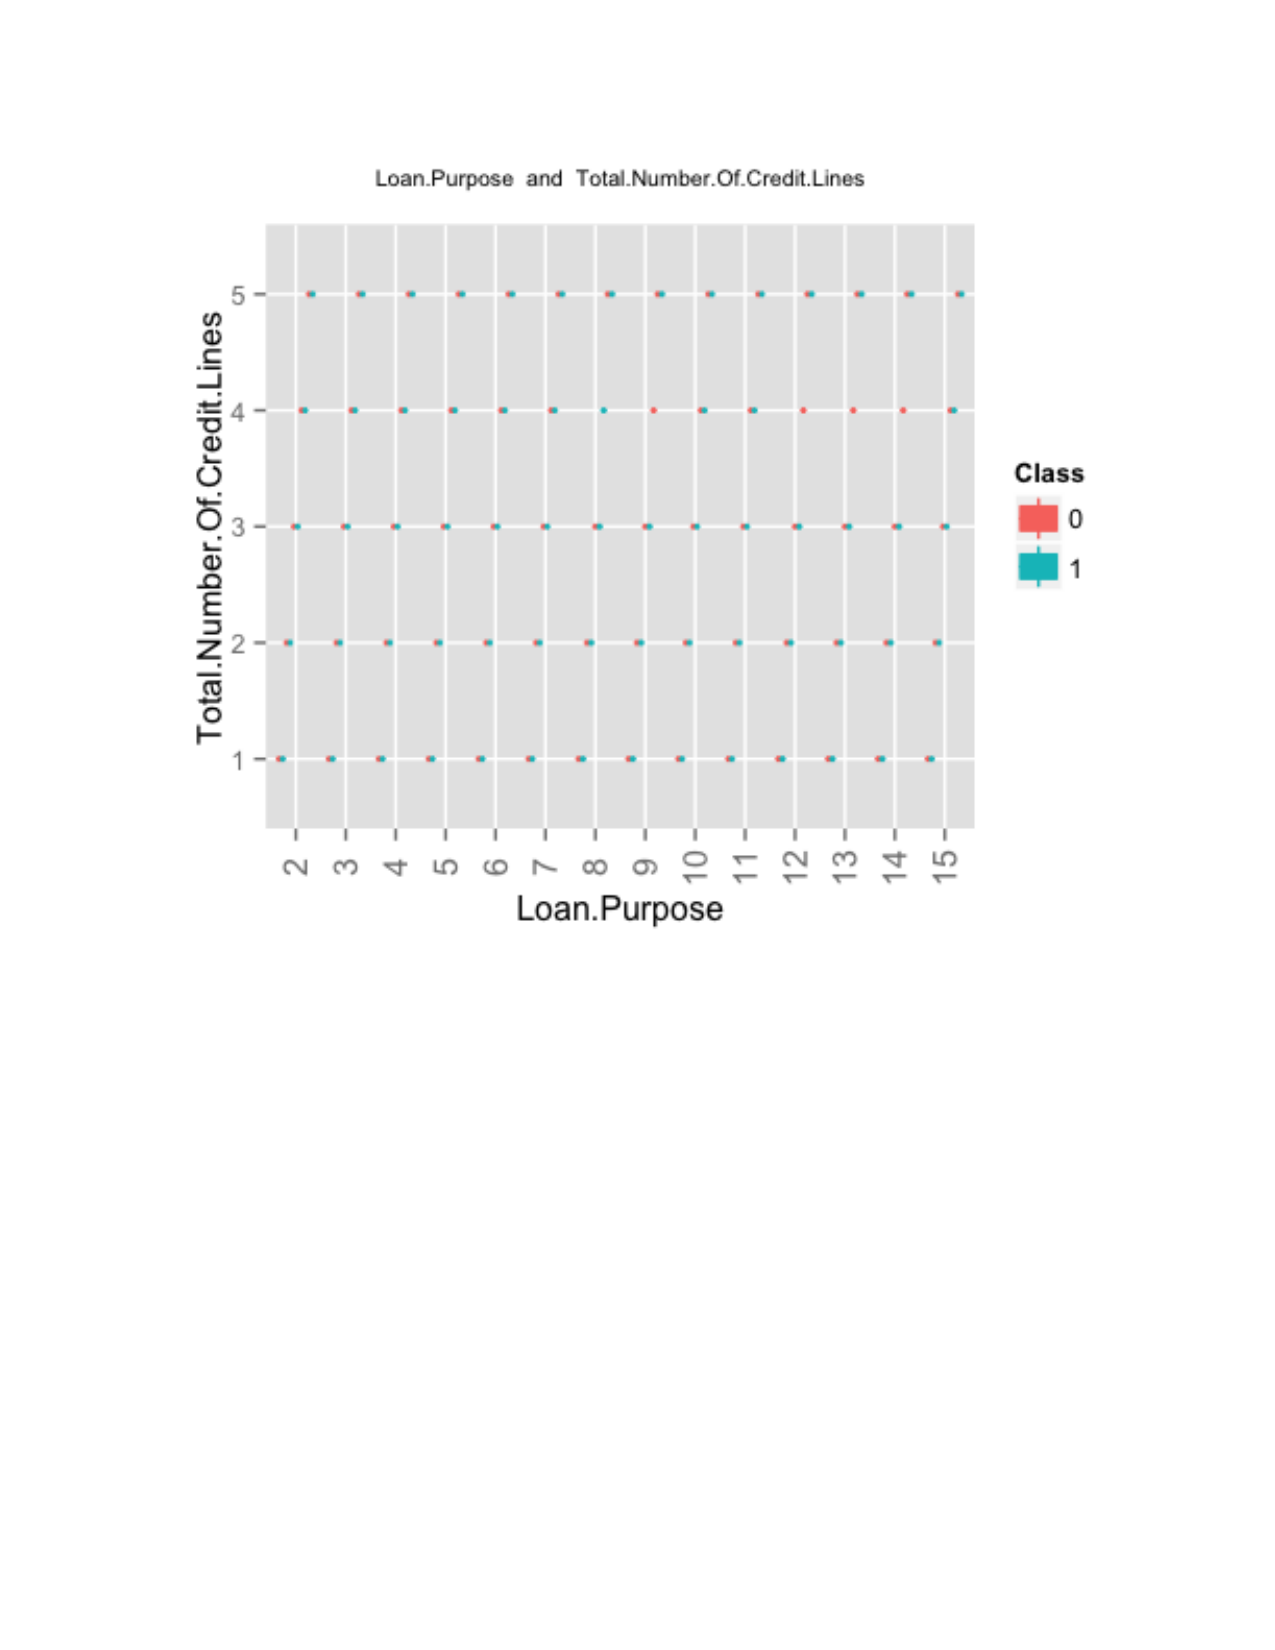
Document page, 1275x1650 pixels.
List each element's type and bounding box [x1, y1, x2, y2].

picture [168, 150, 1169, 950]
